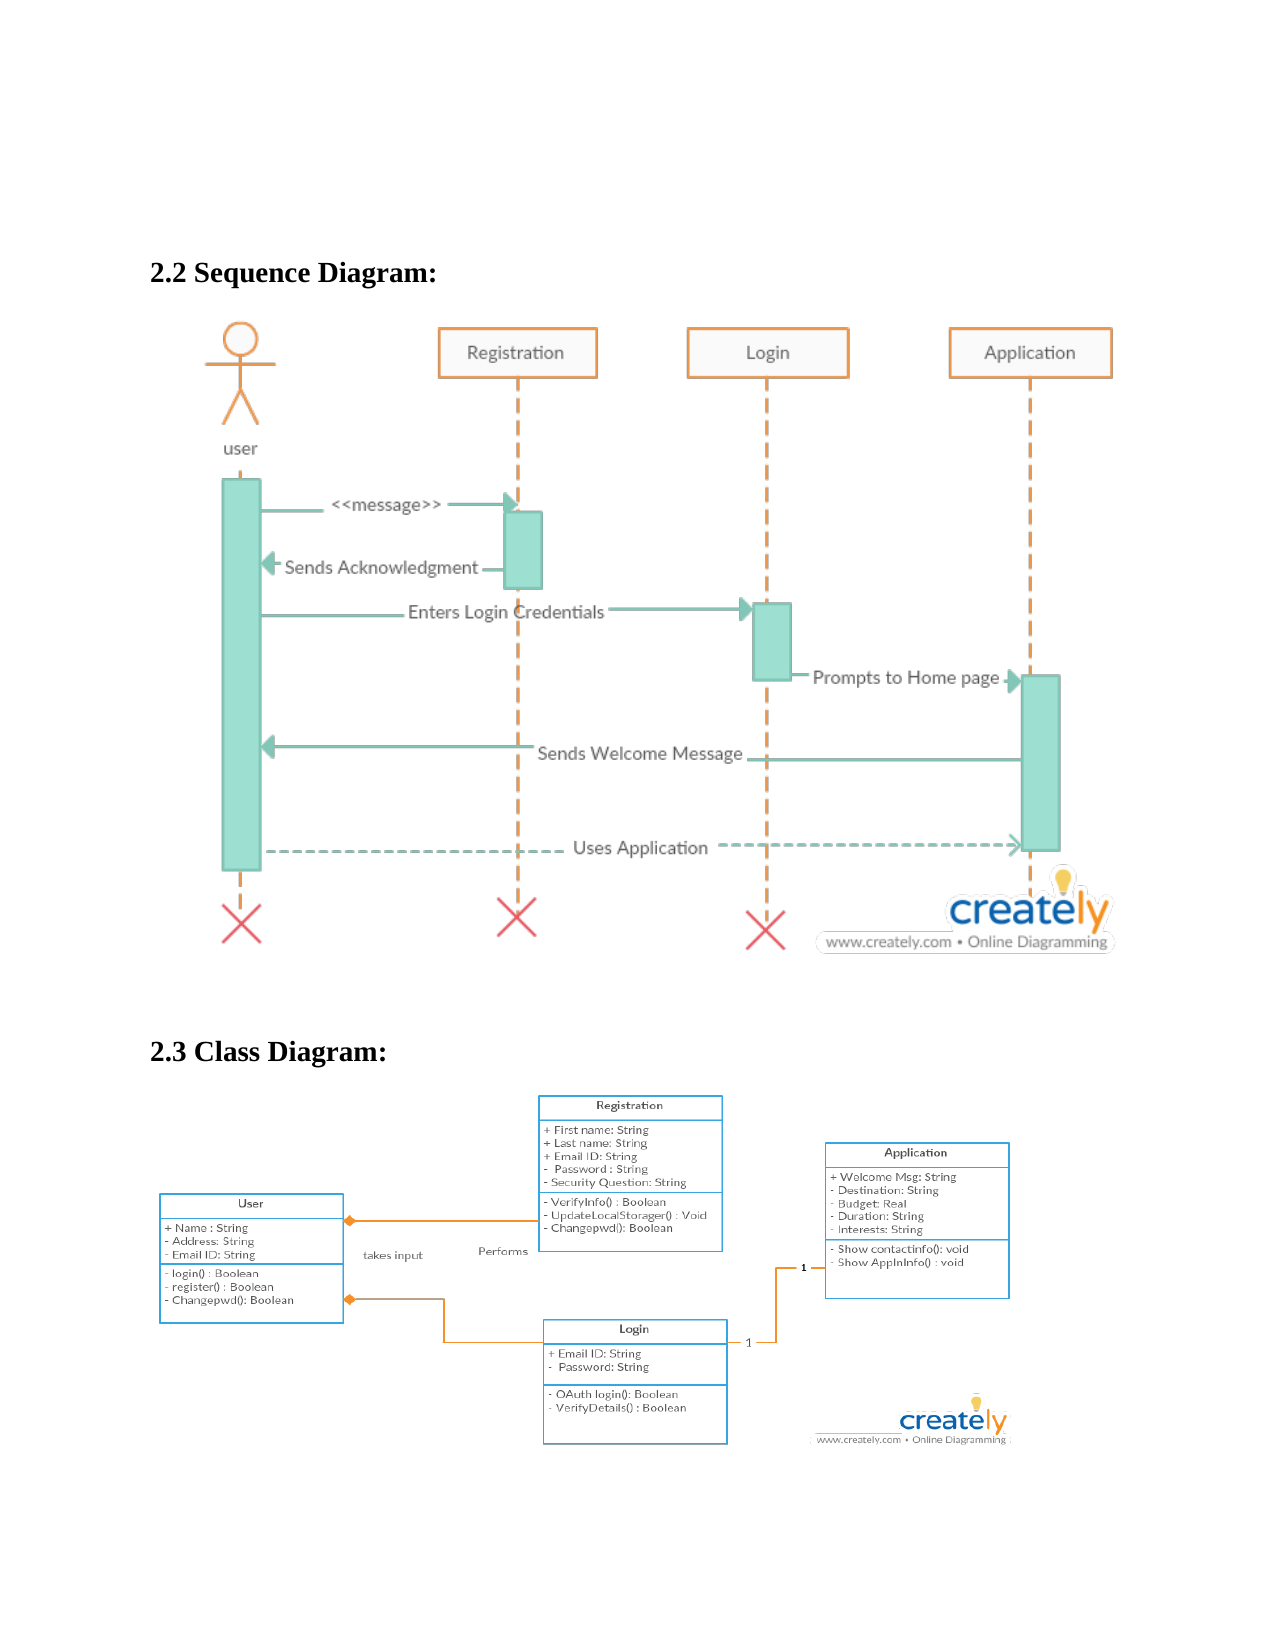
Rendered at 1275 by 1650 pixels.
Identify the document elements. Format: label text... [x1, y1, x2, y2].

text 2.3 Class Diagram: [150, 1034, 1125, 1068]
picture [150, 308, 1125, 963]
text 2.2 Sequence Diagram: [150, 256, 1125, 289]
picture [150, 1087, 1018, 1452]
